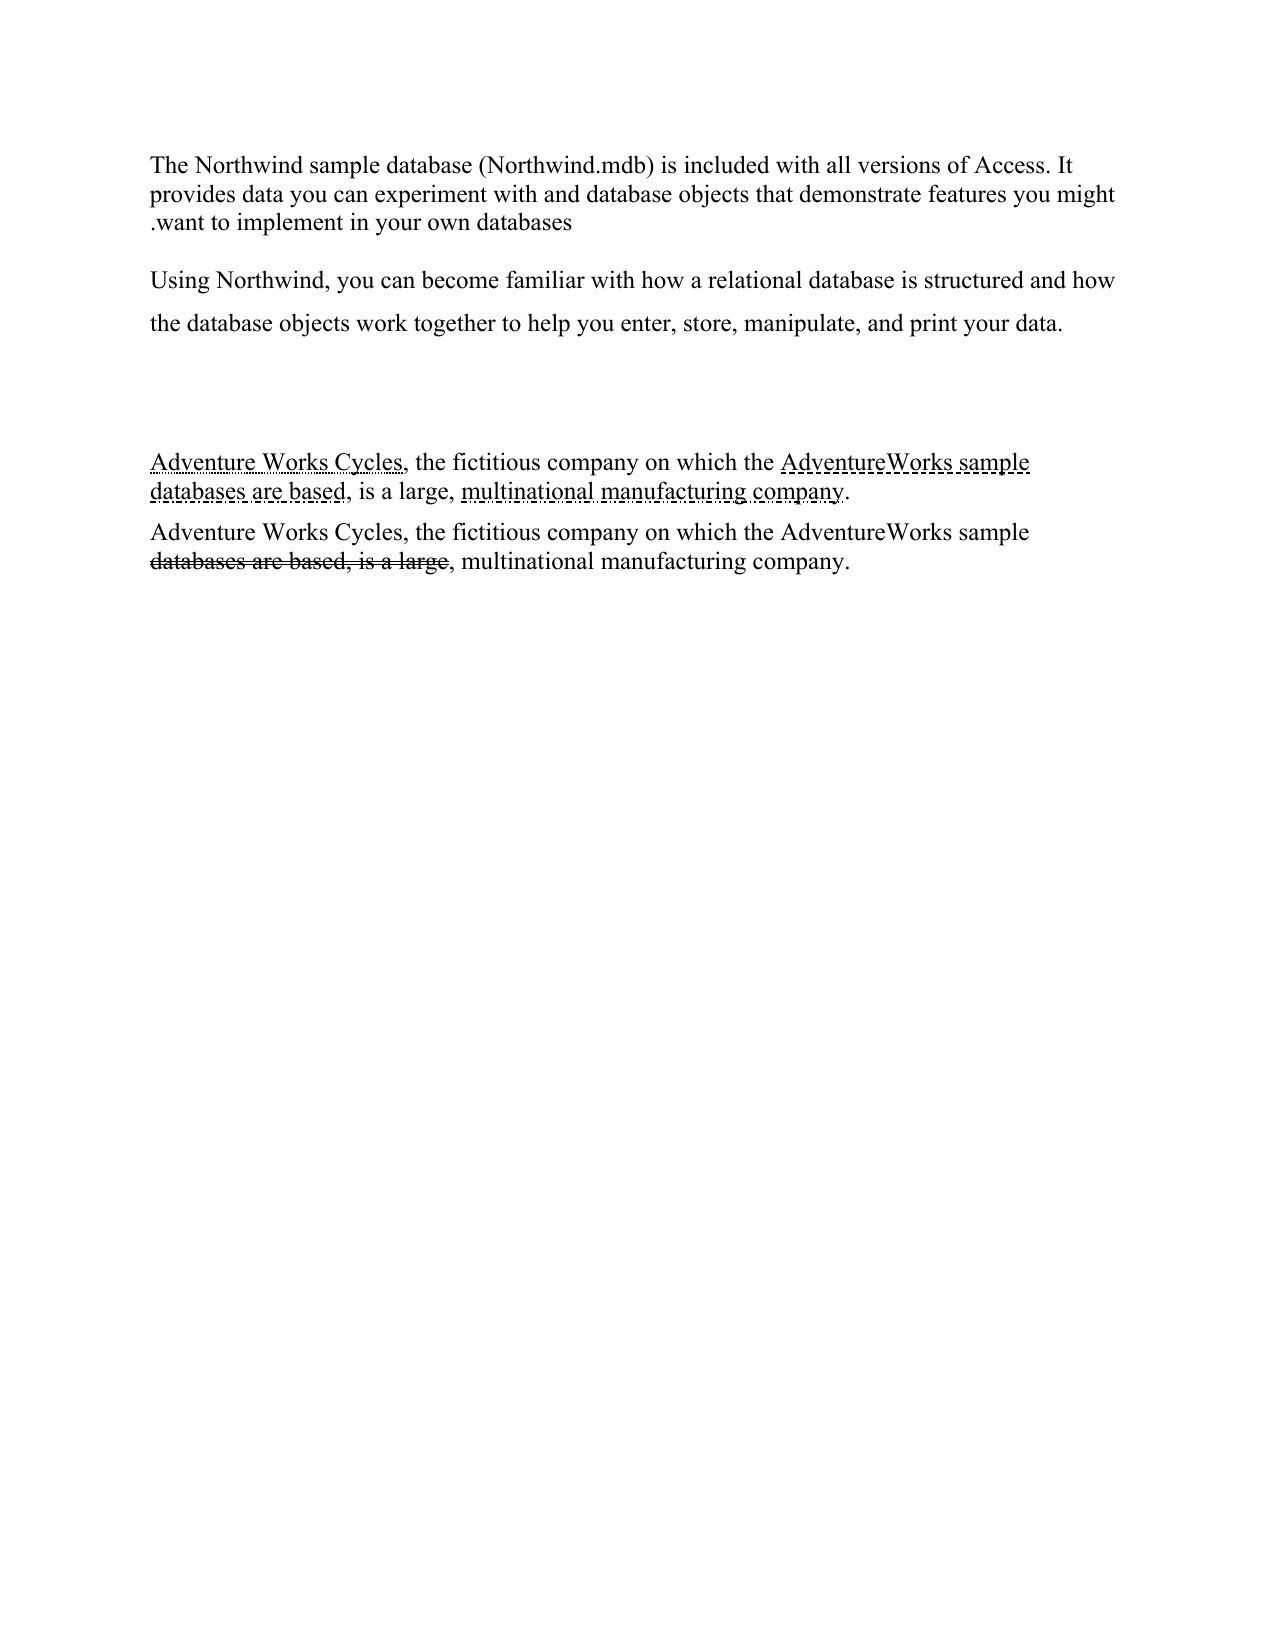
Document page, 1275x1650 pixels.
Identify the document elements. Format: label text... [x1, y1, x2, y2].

text Adventure Works Cycles, the fictitious company on which the AdventureWorks sample databases are based, is a large, multinational manufacturing company. [150, 447, 1125, 505]
text Adventure Works Cycles, the fictitious company on which the AdventureWorks sample databases are based, is a large, multinational manufacturing company. [150, 517, 1125, 575]
